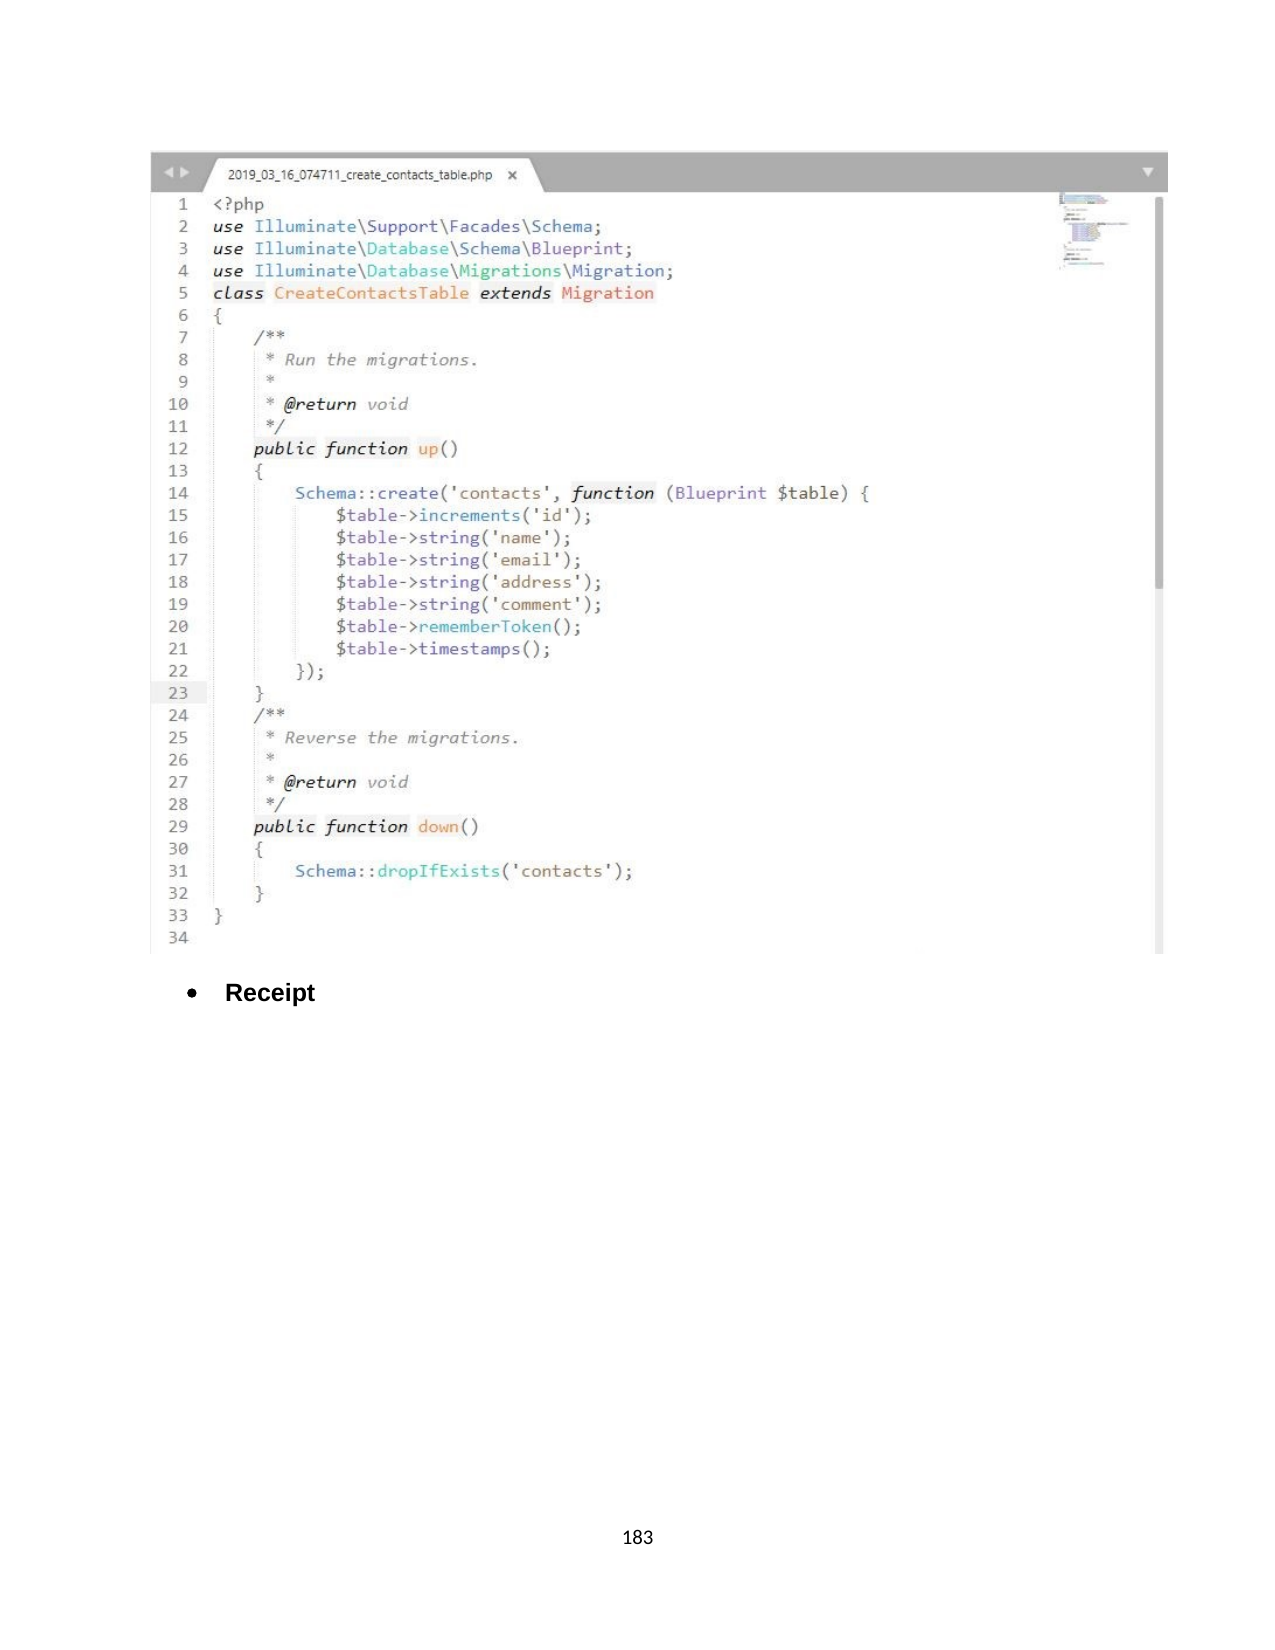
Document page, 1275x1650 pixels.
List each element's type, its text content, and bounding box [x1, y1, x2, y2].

picture [150, 150, 1168, 954]
list Receipt [187, 978, 1125, 1007]
